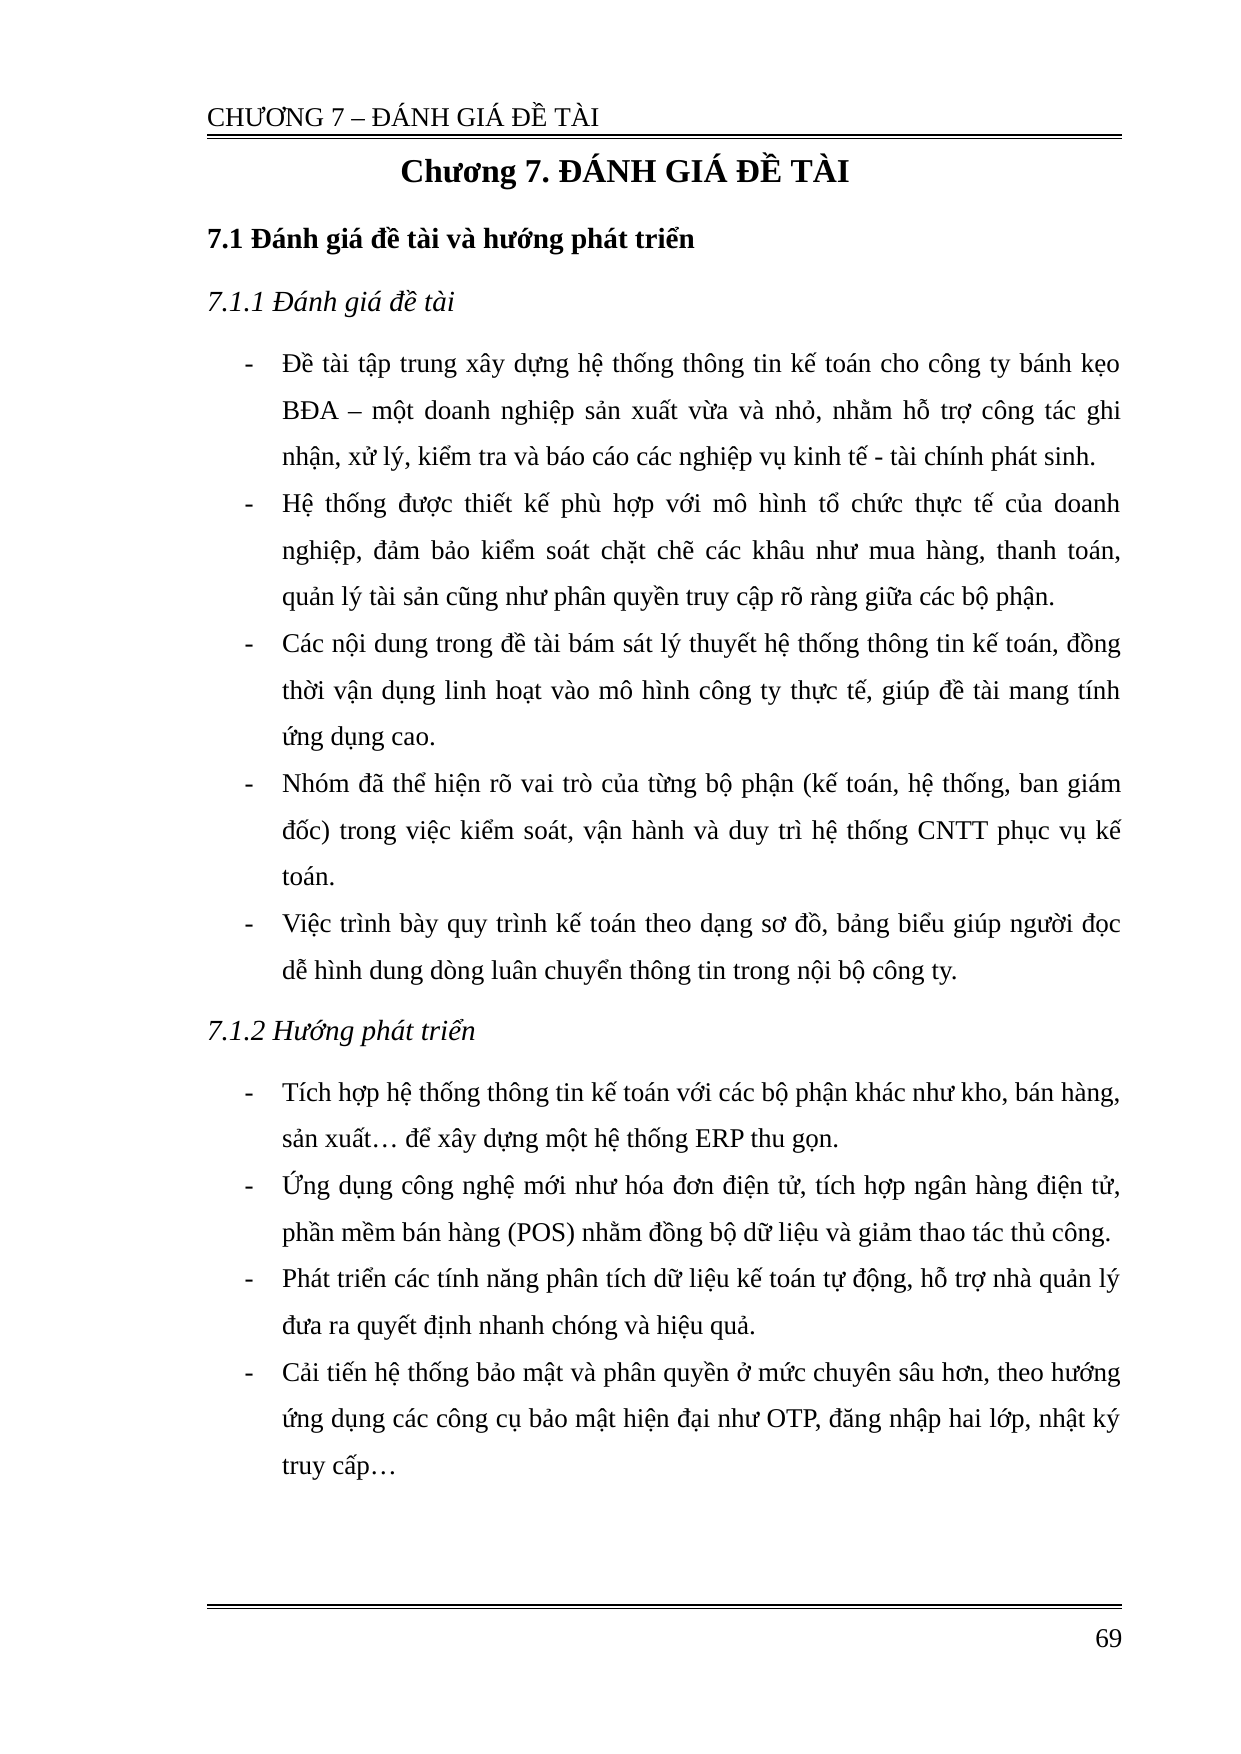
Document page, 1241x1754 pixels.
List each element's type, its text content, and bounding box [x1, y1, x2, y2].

text ĐÁNH GIÁ ĐỀ TÀI [207, 152, 1122, 190]
list Ứng dụng công nghệ mới như hóa đơn điện tử, tích hợp ngân hàng điện tử, phần mềm bán hàng (POS) nhằm đồng bộ dữ liệu và giảm thao tác thủ công. [244, 1169, 1122, 1247]
list Phát triển các tính năng phân tích dữ liệu kế toán tự động, hỗ trợ nhà quản lý đưa ra quyết định nhanh chóng và hiệu quả. [244, 1262, 1122, 1340]
list Cải tiến hệ thống bảo mật và phân quyền ở mức chuyên sâu hơn, theo hướng ứng dụng các công cụ bảo mật hiện đại như OTP, đăng nhập hai lớp, nhật ký truy cấp… [244, 1356, 1122, 1480]
text Đánh giá đề tài [207, 284, 1122, 318]
list Các nội dung trong đề tài bám sát lý thuyết hệ thống thông tin kế toán, đồng thời vận dụng linh hoạt vào mô hình công ty thực tế, giúp đề tài mang tính ứng dụng cao. [244, 627, 1122, 752]
list Đề tài tập trung xây dựng hệ thống thông tin kế toán cho công ty bánh kẹo BĐA – một doanh nghiệp sản xuất vừa và nhỏ, nhằm hỗ trợ công tác ghi nhận, xử lý, kiểm tra và báo cáo các nghiệp vụ kinh tế - tài chính phát sinh. [244, 347, 1122, 472]
list Tích hợp hệ thống thông tin kế toán với các bộ phận khác như kho, bán hàng, sản xuất… để xây dựng một hệ thống ERP thu gọn. [244, 1076, 1122, 1154]
text Hướng phát triển [207, 1013, 1122, 1047]
list Nhóm đã thể hiện rõ vai trò của từng bộ phận (kế toán, hệ thống, ban giám đốc) trong việc kiểm soát, vận hành và duy trì hệ thống CNTT phục vụ kế toán. [244, 767, 1122, 892]
list Hệ thống được thiết kế phù hợp với mô hình tổ chức thực tế của doanh nghiệp, đảm bảo kiểm soát chặt chẽ các khâu như mua hàng, thanh toán, quản lý tài sản cũng như phân quyền truy cập rõ ràng giữa các bộ phận. [244, 487, 1122, 612]
text Đánh giá đề tài và hướng phát triển [207, 222, 1122, 255]
list Việc trình bày quy trình kế toán theo dạng sơ đồ, bảng biểu giúp người đọc dễ hình dung dòng luân chuyển thông tin trong nội bộ công ty. [244, 907, 1122, 985]
